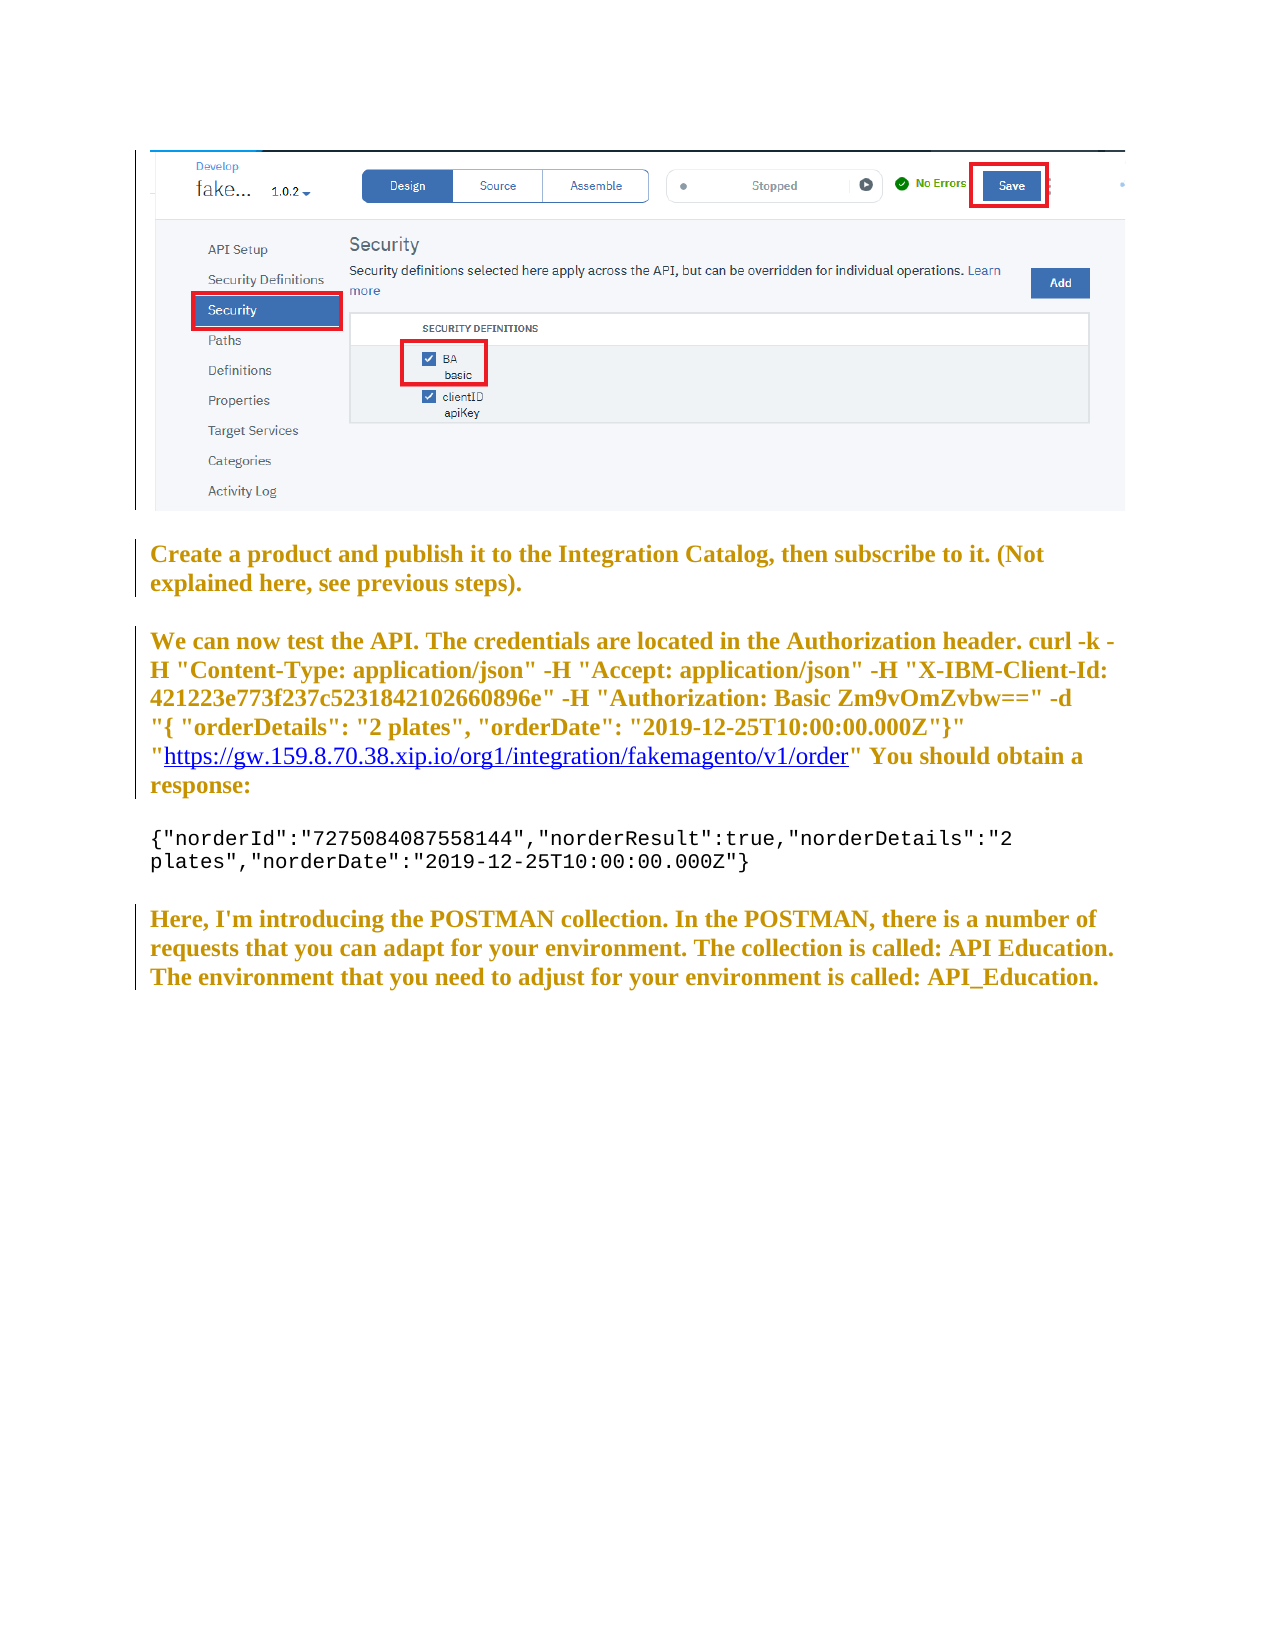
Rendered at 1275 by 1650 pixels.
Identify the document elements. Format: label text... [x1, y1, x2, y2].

text Here, I'm introducing the POSTMAN collection. In the POSTMAN, there is a number of requests that you can adapt for your environment. The collection is called: API Education. The environment that you need to adjust for your environment is called: API_Education. [150, 904, 1125, 990]
picture [150, 150, 1125, 511]
text We can now test the API. The credentials are located in the Authorization header. curl -k -H "Content-Type: application/json" -H "Accept: application/json" -H "X-IBM-Client-Id: 421223e773f237c5231842102660896e" -H "Authorization: Basic Zm9vOmZvbw==" -d "{ "orderDetails": "2 plates", "orderDate": "2019-12-25T10:00:00.000Z"}" "https://gw.159.8.70.38.xip.io/org1/integration/fakemagento/v1/order" You should obtain a response: [150, 626, 1125, 798]
text Create a product and publish it to the Integration Catalog, then subscribe to it. (Not explained here, see previous steps). [150, 539, 1125, 597]
text {"norderId":"7275084087558144","norderResult":true,"norderDetails":"2 plates","norderDate":"2019-12-25T10:00:00.000Z"} [150, 828, 1125, 875]
